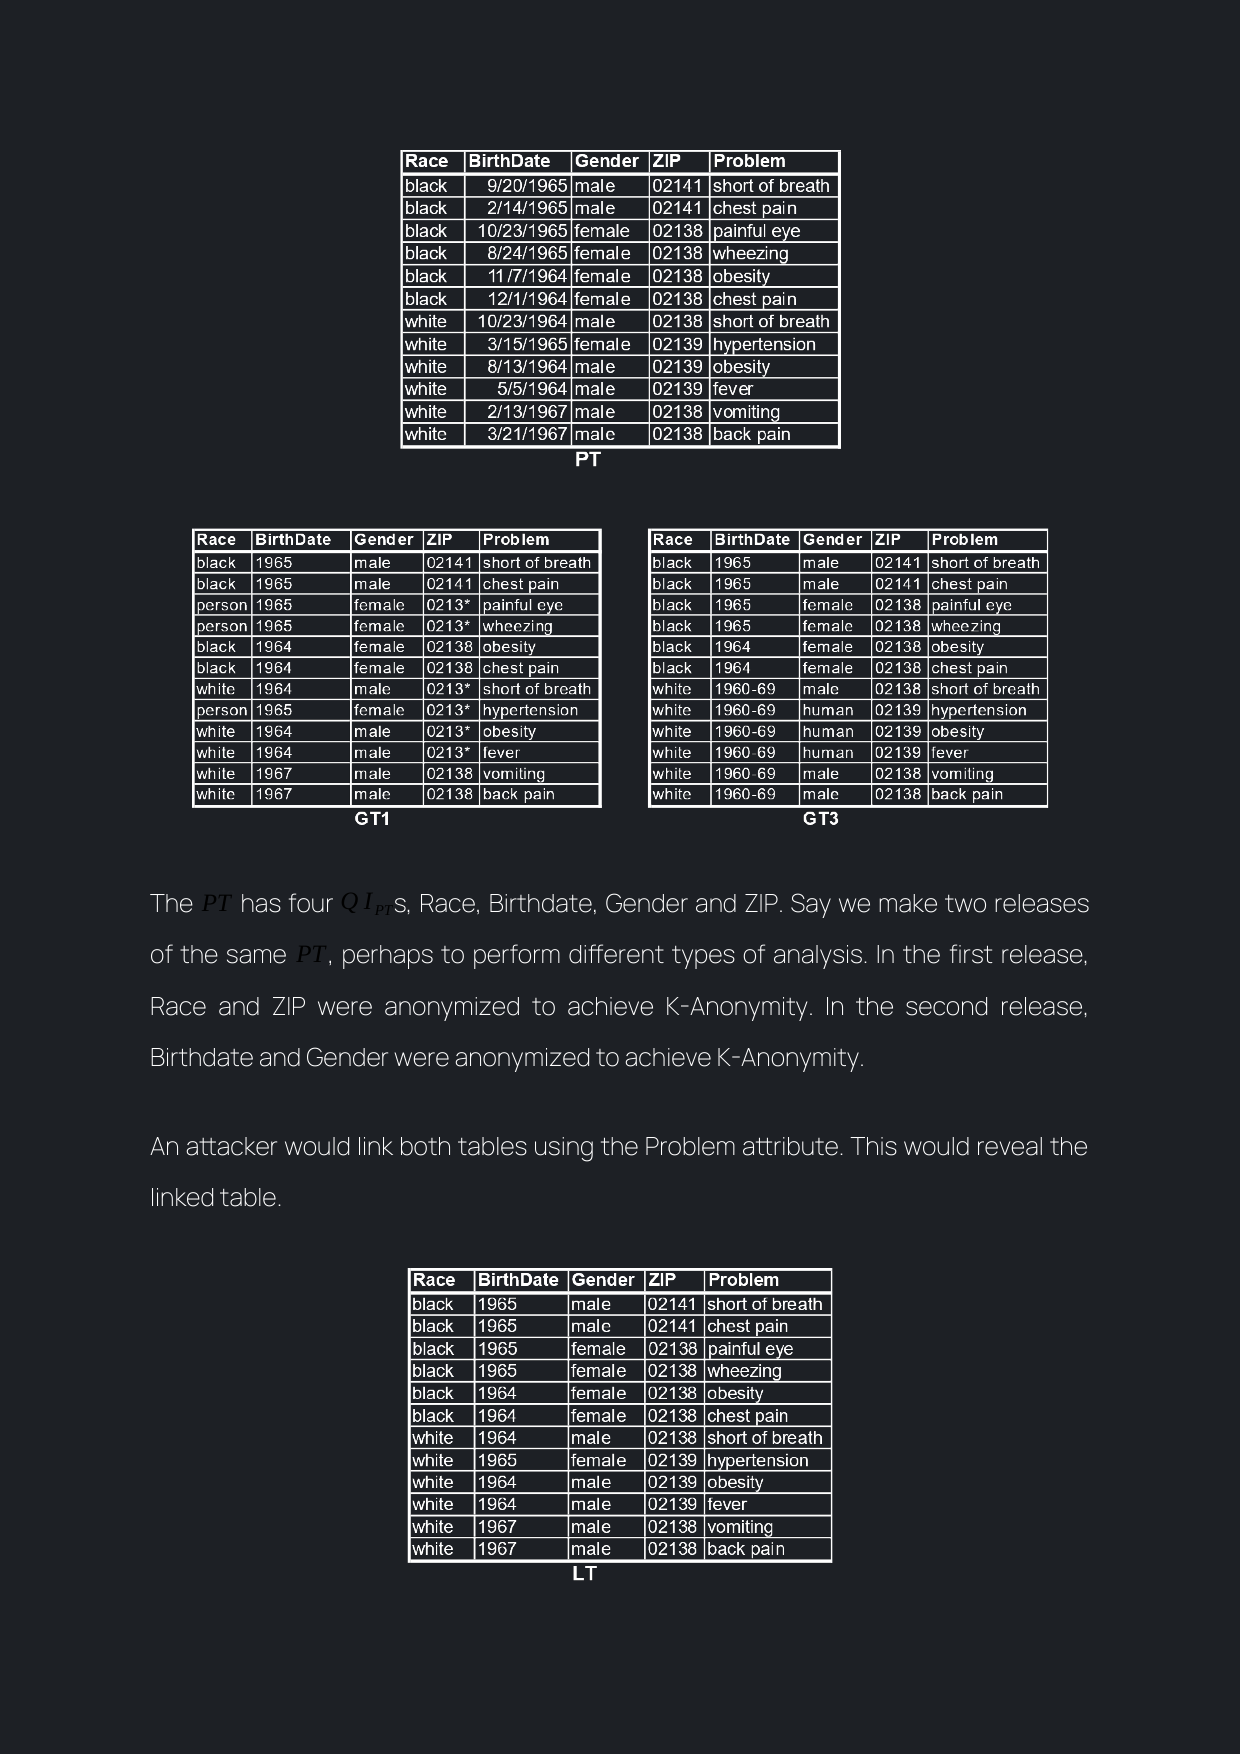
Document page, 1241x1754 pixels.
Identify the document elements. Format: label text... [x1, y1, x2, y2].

picture [399, 150, 842, 474]
text The has four s, Race, Birthdate, Gender and ZIP. Say we make two releases of the same , perhaps to perform different types of analysis. In the first release, Race and ZIP were anonymized to achieve K-Anonymity. In the second release, Birthdate and Gender were anonymized to achieve K-Anonymity. [150, 886, 1090, 1074]
text An attacker would link both tables using the Problem attribute. This would reveal the linked table. [150, 1128, 1090, 1214]
picture [192, 528, 1049, 832]
picture [407, 1268, 833, 1588]
